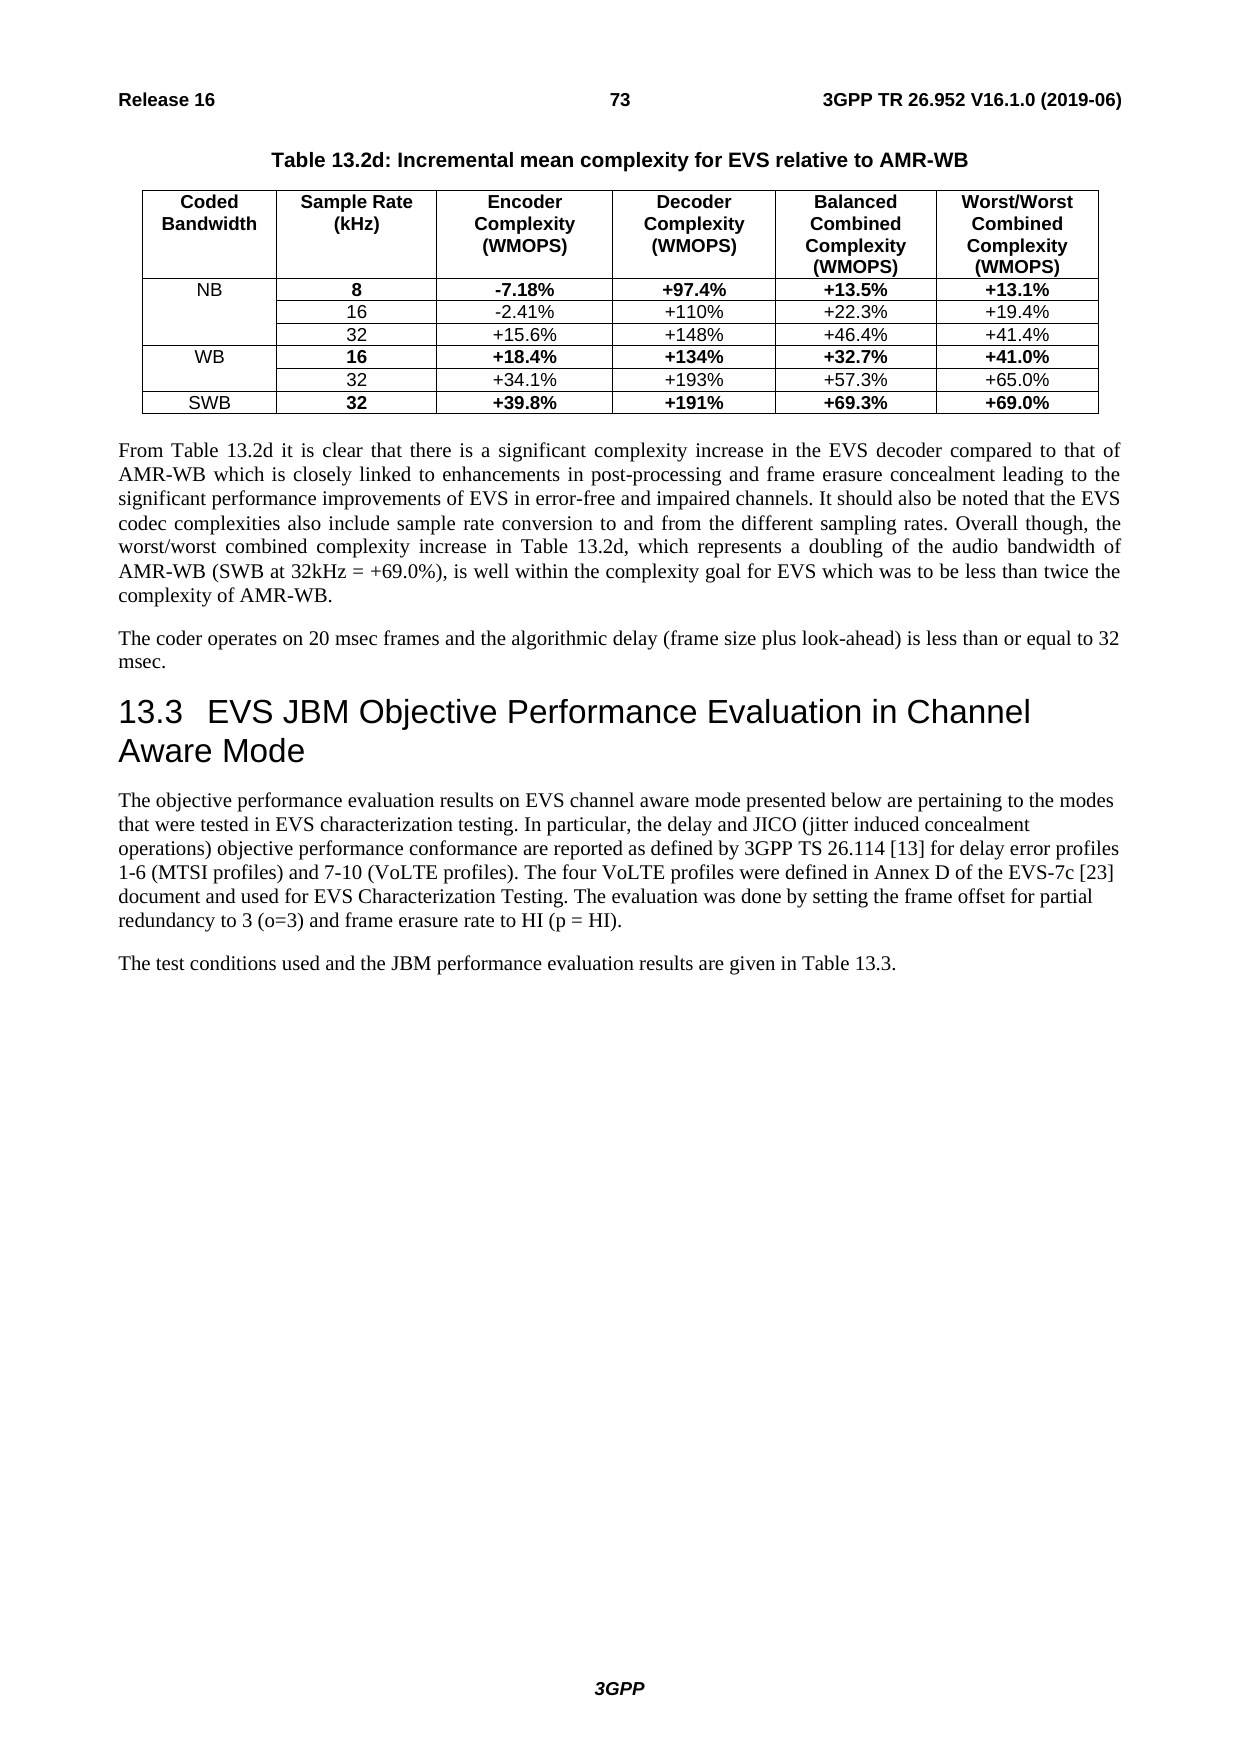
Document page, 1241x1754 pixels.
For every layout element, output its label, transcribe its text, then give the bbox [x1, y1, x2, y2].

table_cell +110% [613, 301, 775, 323]
table_cell +191% [613, 392, 775, 413]
table_cell 16 [277, 301, 436, 323]
table_cell +41.0% [937, 346, 1098, 368]
table_cell +69.0% [937, 392, 1098, 413]
table_header Sample Rate (kHz) [277, 191, 436, 277]
table_header Worst/Worst Combined Complexity (WMOPS) [937, 191, 1098, 277]
table_cell +193% [613, 369, 775, 391]
table_header Balanced Combined Complexity (WMOPS) [776, 191, 936, 277]
table_cell 32 [277, 392, 436, 413]
text The objective performance evaluation results on EVS channel aware mode presented below are pertaining to the modes that were tested in EVS characterization testing. In particular, the delay and JICO (jitter induced concealment operations) objective performance conformance are reported as defined by 3GPP TS 26.114 [13] for delay error profiles 1-6 (MTSI profiles) and 7-10 (VoLTE profiles). The four VoLTE profiles were defined in Annex D of the EVS-7c [23] document and used for EVS Characterization Testing. The evaluation was done by setting the frame offset for partial redundancy to 3 (o=3) and frame erasure rate to HI (p = HI). [118, 788, 1122, 932]
table_cell 16 [277, 346, 436, 368]
table_cell +34.1% [437, 369, 612, 391]
table_cell +97.4% [613, 279, 775, 300]
text The coder operates on 20 msec frames and the algorithmic delay (frame size plus look-ahead) is less than or equal to 32 msec. [118, 625, 1122, 673]
table_cell +41.4% [937, 324, 1098, 345]
table_cell -7.18% [437, 279, 612, 300]
table_cell 32 [277, 324, 436, 345]
table_cell +13.1% [937, 279, 1098, 300]
table_header Coded Bandwidth [143, 191, 276, 277]
text The test conditions used and the JBM performance evaluation results are given in Table 13.3. [118, 951, 1122, 975]
table_cell +57.3% [776, 369, 936, 391]
table_cell +46.4% [776, 324, 936, 345]
table_cell 8 [277, 279, 436, 300]
table_cell NB [143, 279, 276, 345]
table_cell +18.4% [437, 346, 612, 368]
table_cell +19.4% [937, 301, 1098, 323]
subtitle 13.3 EVS JBM Objective Performance Evaluation in Channel Aware Mode [118, 692, 1122, 769]
text Table 13.2d: Incremental mean complexity for EVS relative to AMR-WB [118, 147, 1122, 171]
table_cell 32 [277, 369, 436, 391]
table_cell +69.3% [776, 392, 936, 413]
table_cell +15.6% [437, 324, 612, 345]
table_header Decoder Complexity (WMOPS) [613, 191, 775, 277]
table_cell +32.7% [776, 346, 936, 368]
table_cell +148% [613, 324, 775, 345]
table_cell +39.8% [437, 392, 612, 413]
table_cell +65.0% [937, 369, 1098, 391]
table_header Encoder Complexity (WMOPS) [437, 191, 612, 277]
table_cell -2.41% [437, 301, 612, 323]
table_cell SWB [143, 392, 276, 413]
text From Table 13.2d it is clear that there is a significant complexity increase in the EVS decoder compared to that of AMR-WB which is closely linked to enhancements in post-processing and frame erasure concealment leading to the significant performance improvements of EVS in error-free and impaired channels. It should also be noted that the EVS codec complexities also include sample rate conversion to and from the different sampling rates. Overall though, the worst/worst combined complexity increase in Table 13.2d, which represents a doubling of the audio bandwidth of AMR-WB (SWB at 32kHz = +69.0%), is well within the complexity goal for EVS which was to be less than twice the complexity of AMR-WB. [118, 438, 1122, 607]
table_cell WB [143, 346, 276, 391]
table_cell +13.5% [776, 279, 936, 300]
table_cell +22.3% [776, 301, 936, 323]
table_cell +134% [613, 346, 775, 368]
